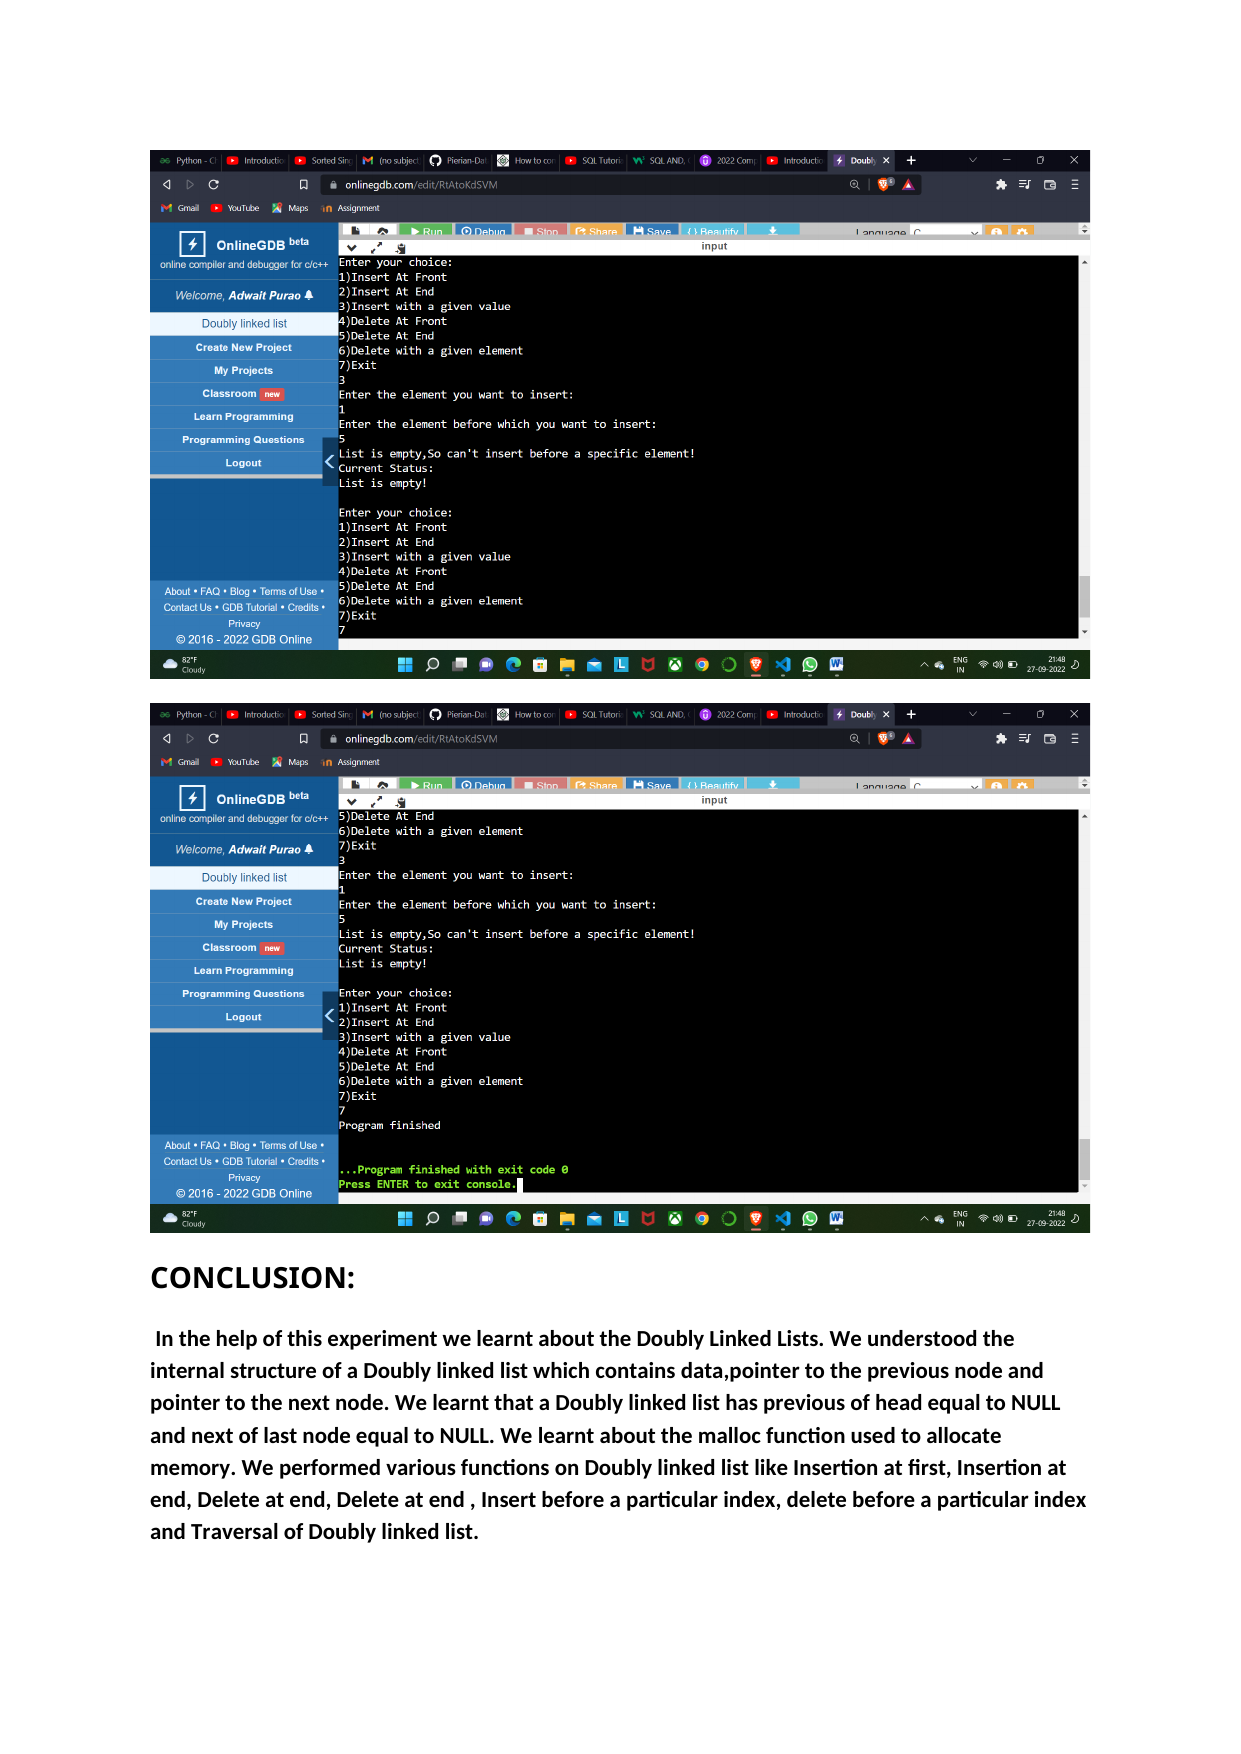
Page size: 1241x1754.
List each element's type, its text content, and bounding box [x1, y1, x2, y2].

text CONCLUSION: [150, 1258, 1090, 1297]
picture [150, 150, 1091, 679]
picture [150, 703, 1091, 1233]
text In the help of this experiment we learnt about the Doubly Linked Lists. We understood the internal structure of a Doubly linked list which contains data,pointer to the previous node and pointer to the next node. We learnt that a Doubly linked list has previous of head equal to NULL and next of last node equal to NULL. We learnt about the malloc function used to allocate memory. We performed various functions on Doubly linked list like Insertion at first, Insertion at end, Delete at end, Delete at end , Insert before a particular index, delete before a particular index and Traversal of Doubly linked list. [150, 1324, 1090, 1545]
